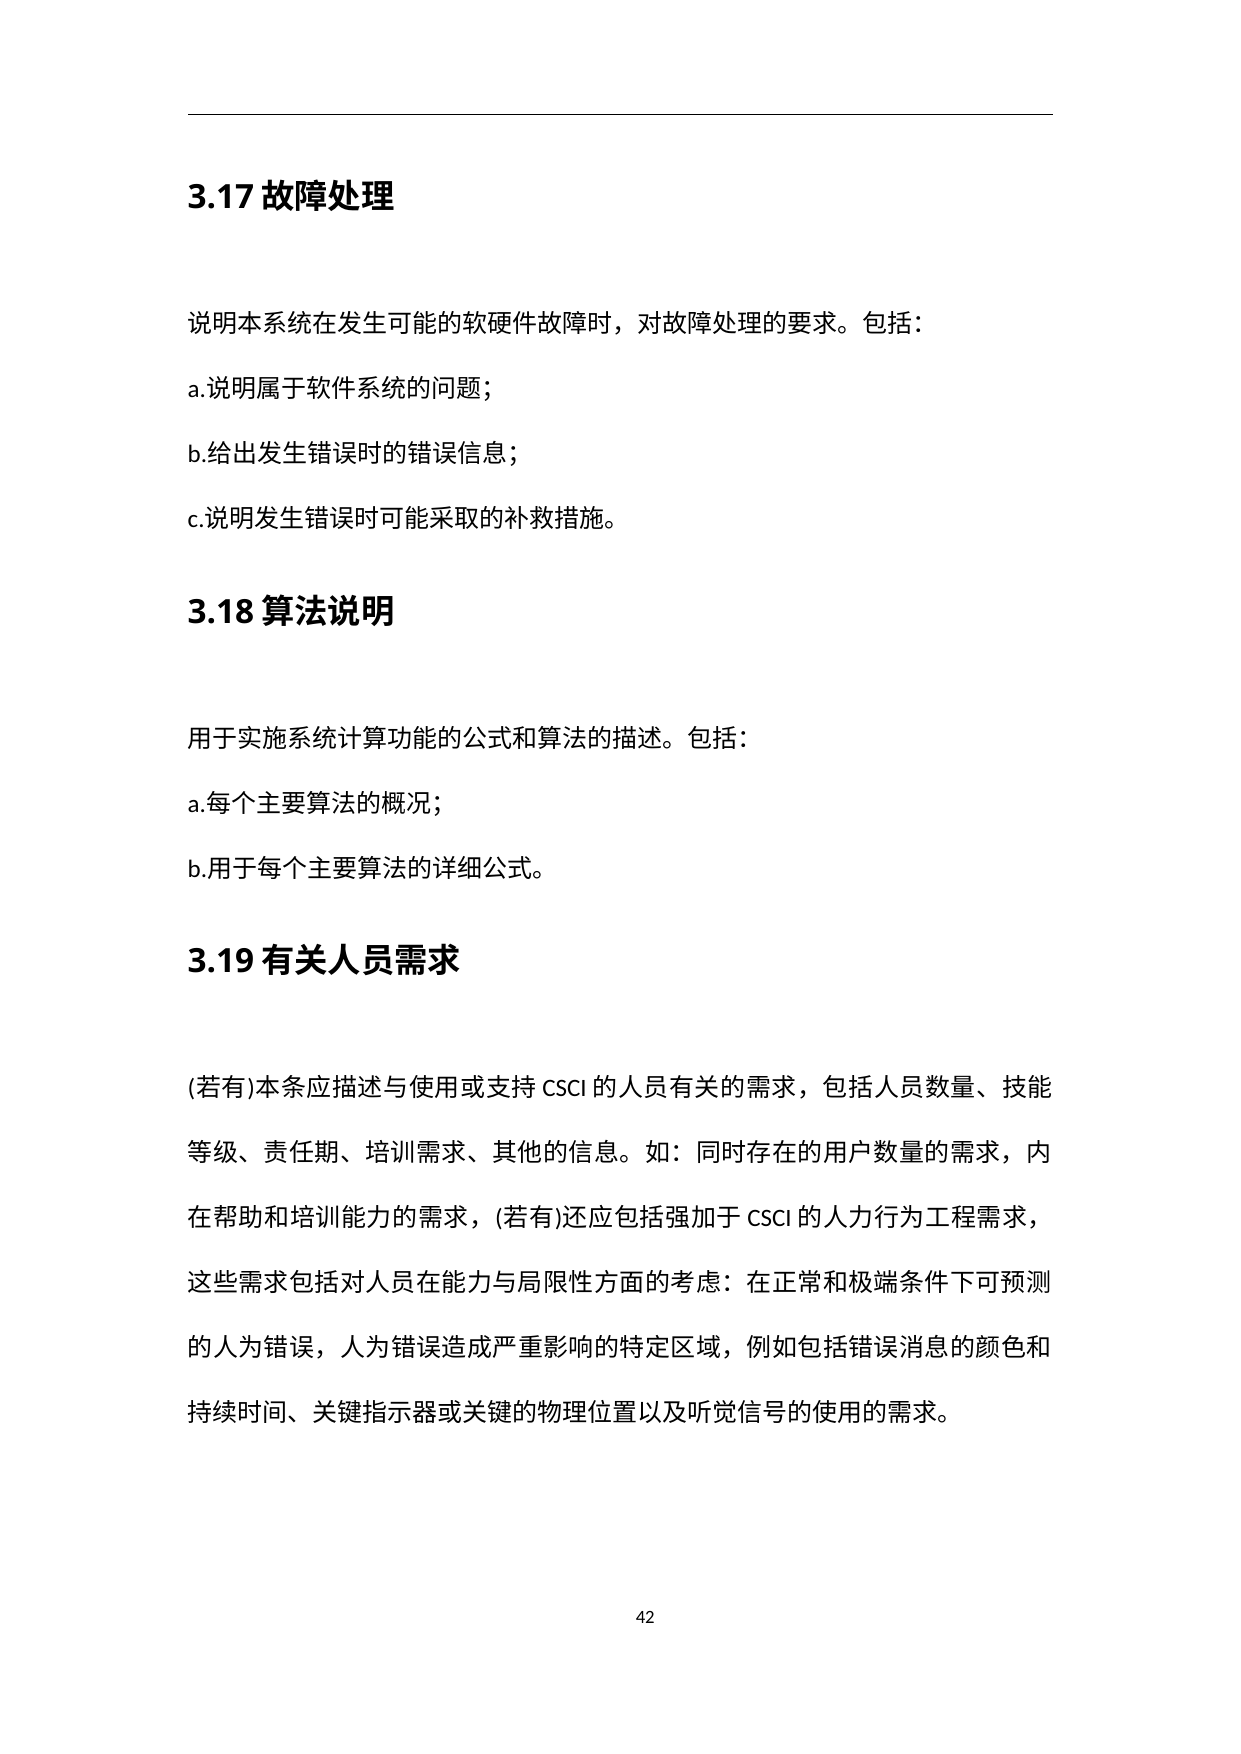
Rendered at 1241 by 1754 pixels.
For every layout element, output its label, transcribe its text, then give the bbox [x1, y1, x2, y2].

subtitle 3.19有关人员需求 [187, 926, 1053, 991]
text b.给出发生错误时的错误信息； [187, 419, 1053, 484]
subtitle 3.18算法说明 [187, 576, 1053, 641]
text b.用于每个主要算法的详细公式。 [187, 834, 1053, 899]
text a.说明属于软件系统的问题； [187, 354, 1053, 419]
text c.说明发生错误时可能采取的补救措施。 [187, 484, 1053, 549]
text 用于实施系统计算功能的公式和算法的描述。包括： [187, 704, 1053, 769]
text (若有)本条应描述与使用或支持CSCI的人员有关的需求，包括人员数量、技能等级、责任期、培训需求、其他的信息。如：同时存在的用户数量的需求，内在帮助和培训能力的需求，(若有)还应包括强加于CSCI的人力行为工程需求，这些需求包括对人员在能力与局限性方面的考虑：在正常和极端条件下可预测的人为错误，人为错误造成严重影响的特定区域，例如包括错误消息的颜色和持续时间、关键指示器或关键的物理位置以及听觉信号的使用的需求。 [187, 1053, 1053, 1443]
subtitle 3.17故障处理 [187, 162, 1053, 227]
text 说明本系统在发生可能的软硬件故障时，对故障处理的要求。包括： [187, 289, 1053, 354]
text a.每个主要算法的概况； [187, 769, 1053, 834]
